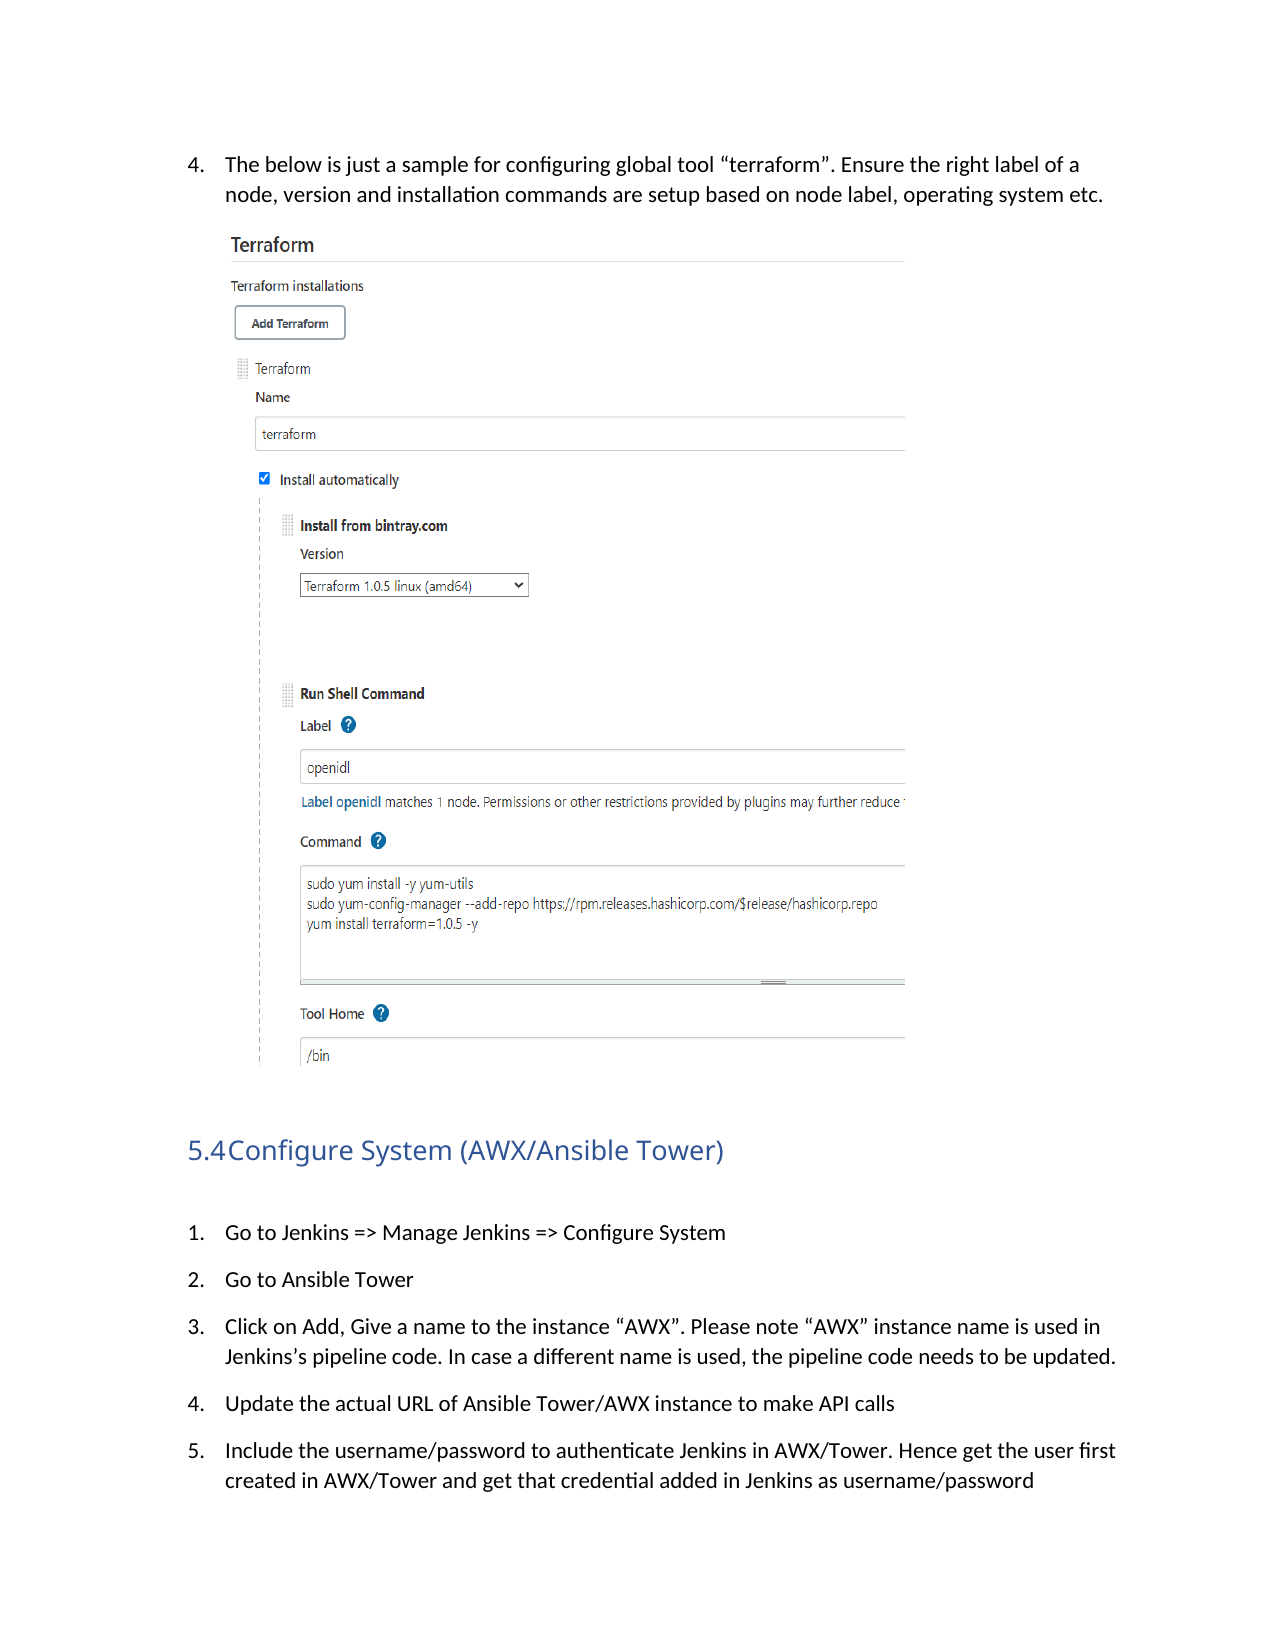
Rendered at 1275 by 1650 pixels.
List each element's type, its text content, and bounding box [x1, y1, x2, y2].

list Go to Jenkins => Manage Jenkins => Configure System [187, 1218, 1125, 1246]
picture [225, 227, 905, 1066]
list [187, 1436, 1125, 1494]
list Go to Ansible Tower [187, 1265, 1125, 1293]
subtitle Configure System (AWX/Ansible Tower) [187, 1132, 1125, 1168]
list Click on Add, Give a name to the instance “AWX”. Please note “AWX” instance name is used in Jenkins’s pipeline code. In case a different name is used, the pipeline code needs to be updated. [187, 1312, 1125, 1370]
list Update the actual URL of Ansible Tower/AWX instance to make API calls [187, 1389, 1125, 1417]
list The below is just a sample for configuring global tool “terraform”. Ensure the right label of a node, version and installation commands are setup based on node label, operating system etc. [187, 150, 1125, 208]
